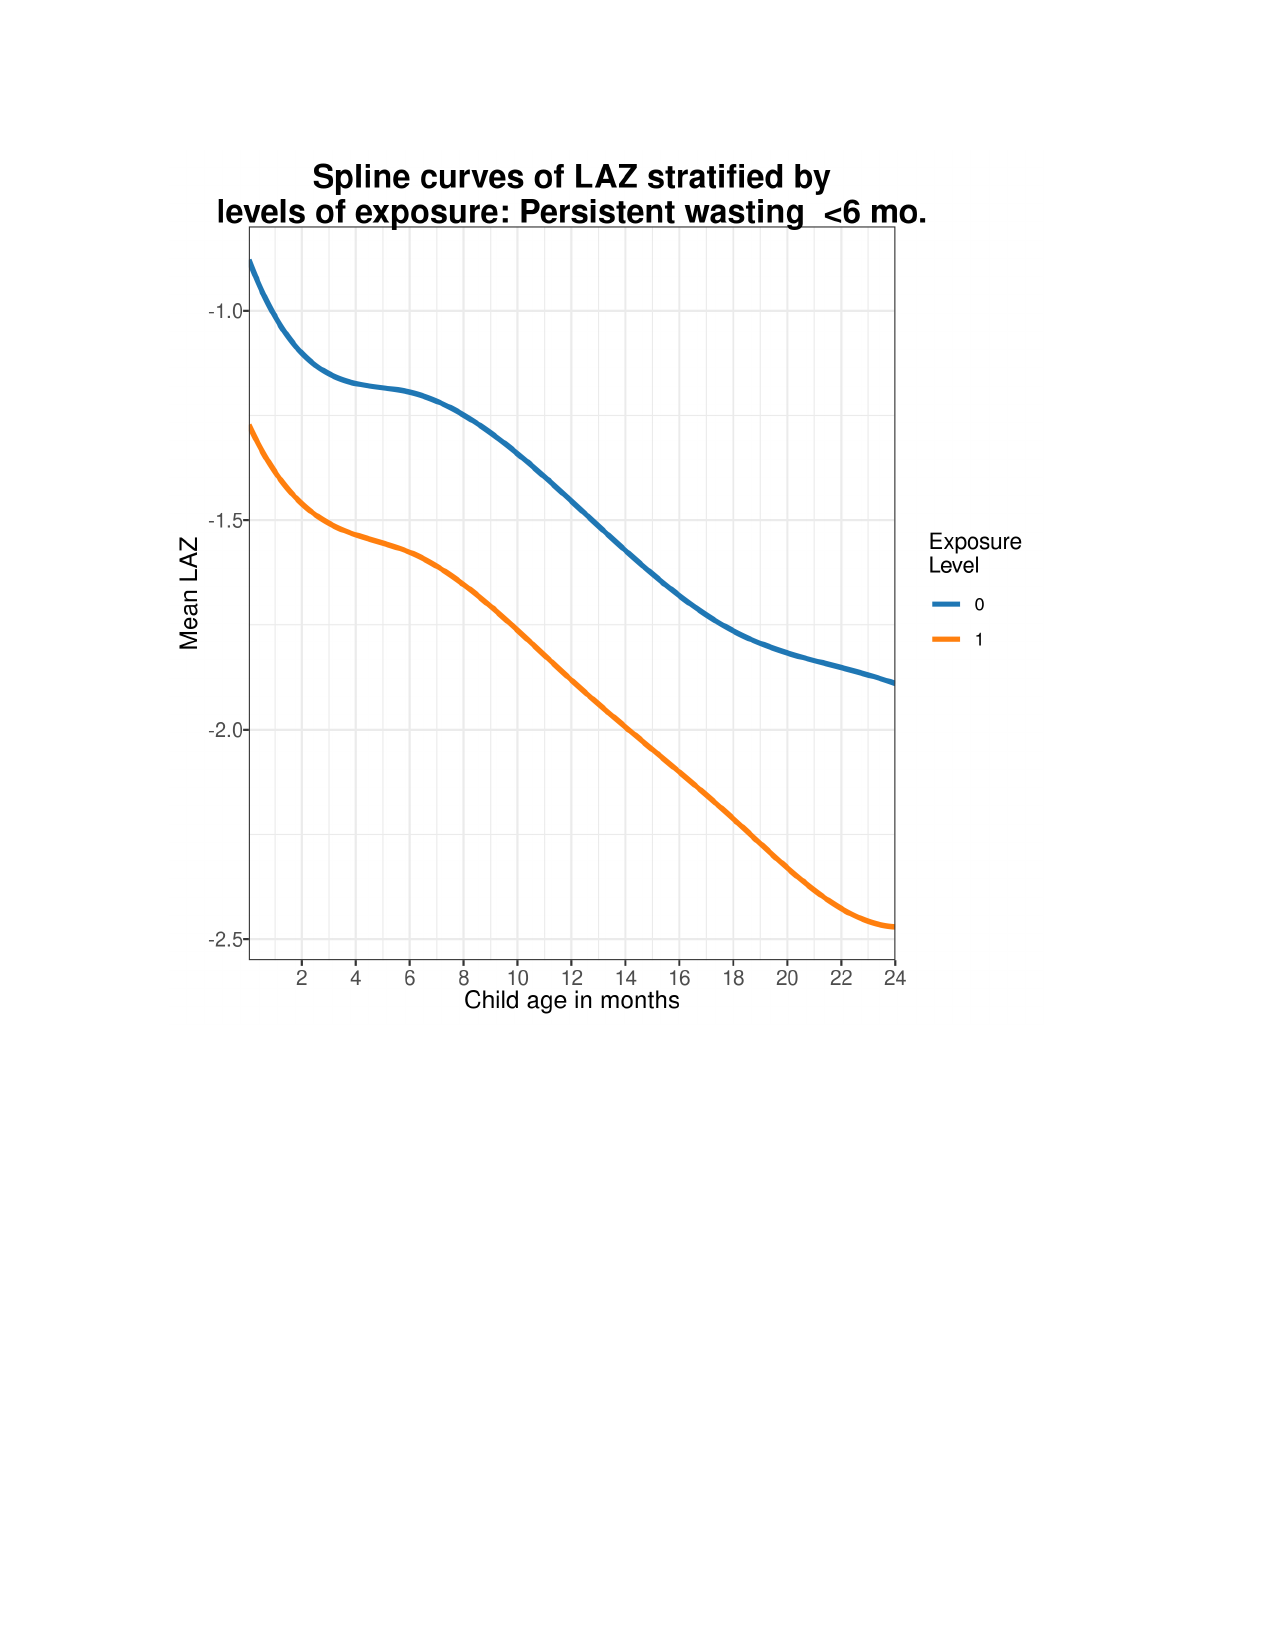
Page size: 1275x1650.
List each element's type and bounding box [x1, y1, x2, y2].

picture [168, 150, 1044, 1025]
